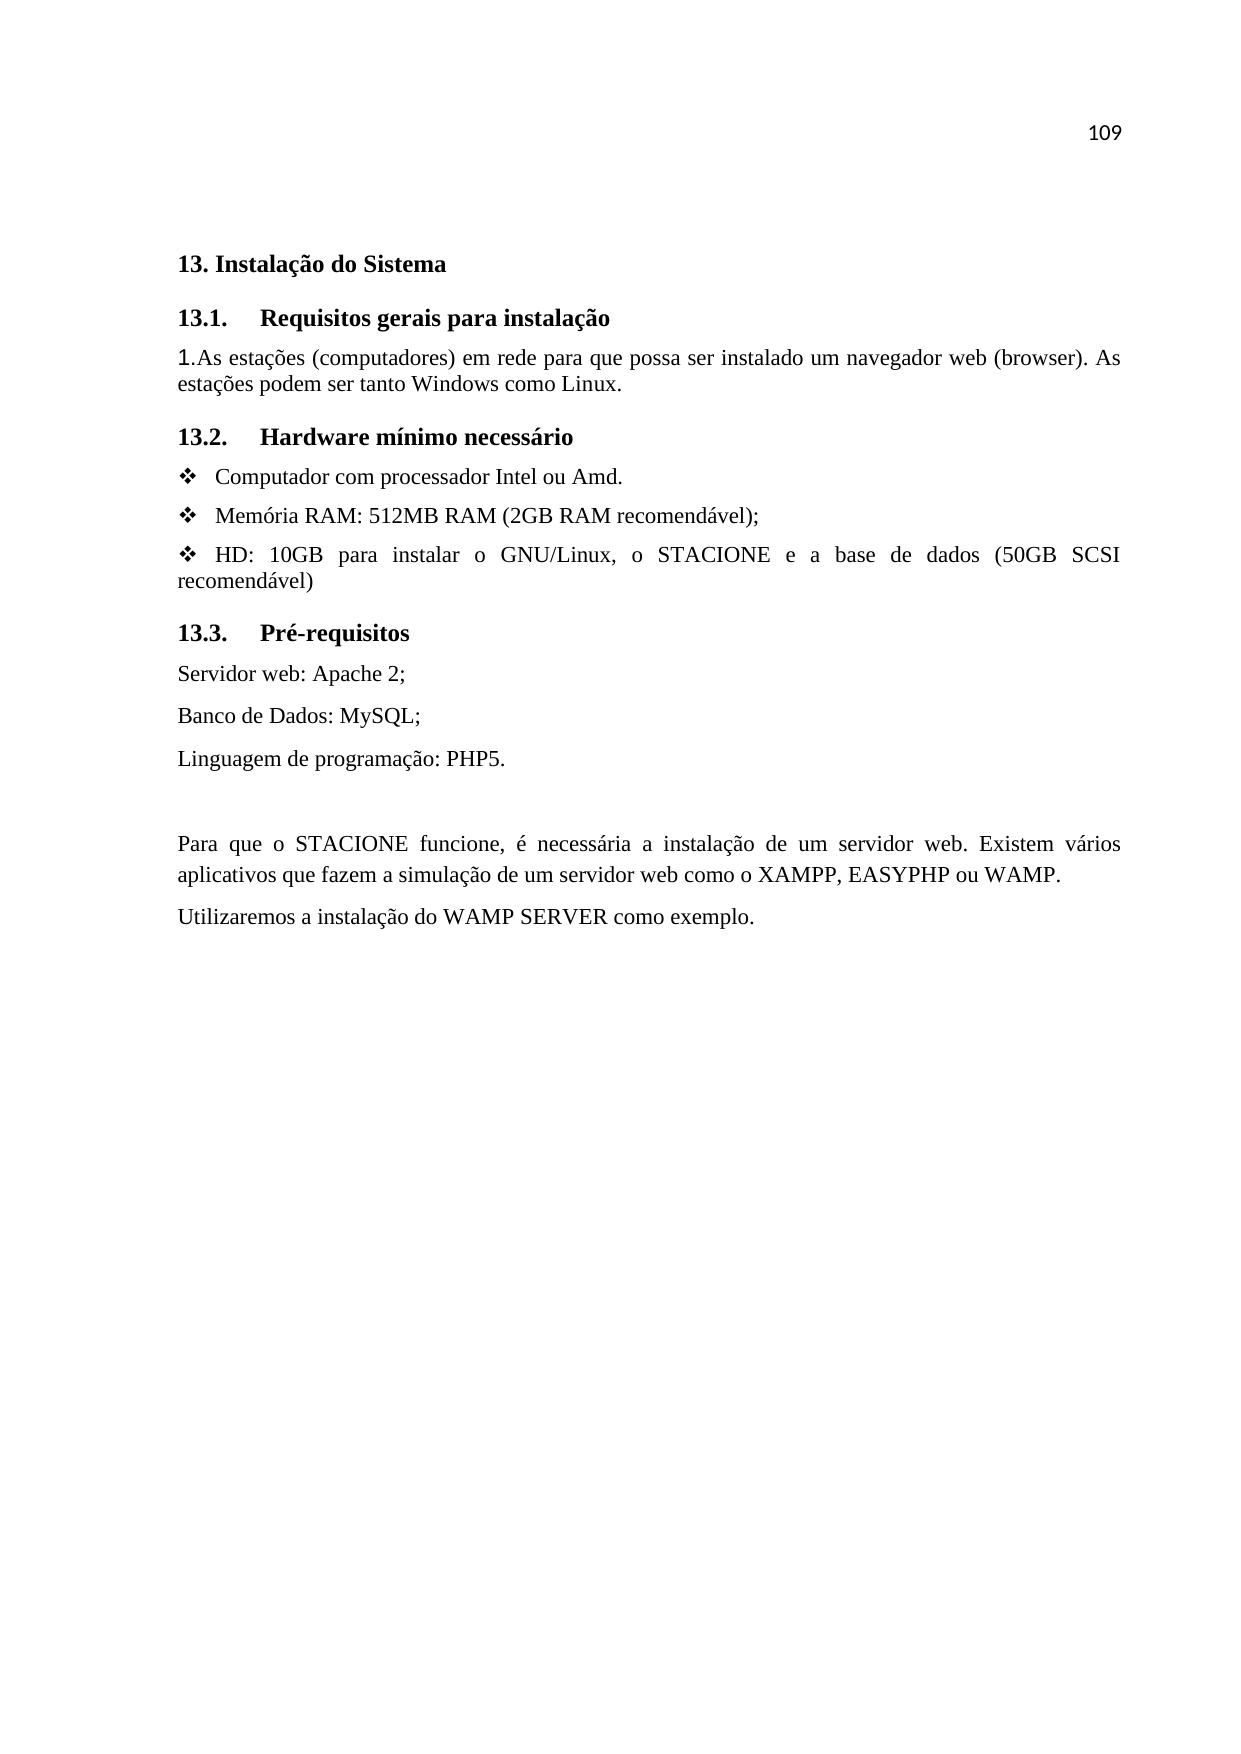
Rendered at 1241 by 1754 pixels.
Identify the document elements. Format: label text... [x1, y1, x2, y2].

subtitle Hardware mínimo necessário [177, 422, 1122, 450]
subtitle Requisitos gerais para instalação [177, 303, 1122, 331]
text Para que o STACIONE funcione, é necessária a instalação de um servidor web. Existem vários aplicativos que fazem a simulação de um servidor web como o XAMPP, EASYPHP ou WAMP. [177, 830, 1122, 887]
list Memória RAM: 512MB RAM (2GB RAM recomendável); [177, 502, 1122, 528]
text Servidor web: Apache 2; [177, 659, 1122, 686]
subtitle Pré-requisitos [177, 618, 1122, 647]
list Computador com processador Intel ou Amd. [177, 463, 1122, 489]
text Utilizaremos a instalação do WAMP SERVER como exemplo. [177, 903, 1122, 930]
subtitle Instalação do Sistema [177, 249, 1122, 278]
list As estações (computadores) em rede para que possa ser instalado um navegador web (browser). As estações podem ser tanto Windows como Linux. [177, 344, 1122, 397]
text Linguagem de programação: PHP5. [177, 745, 1122, 771]
list HD: 10GB para instalar o GNU/Linux, o STACIONE e a base de dados (50GB SCSI recomendável) [177, 541, 1122, 593]
text Banco de Dados: MySQL; [177, 702, 1122, 729]
